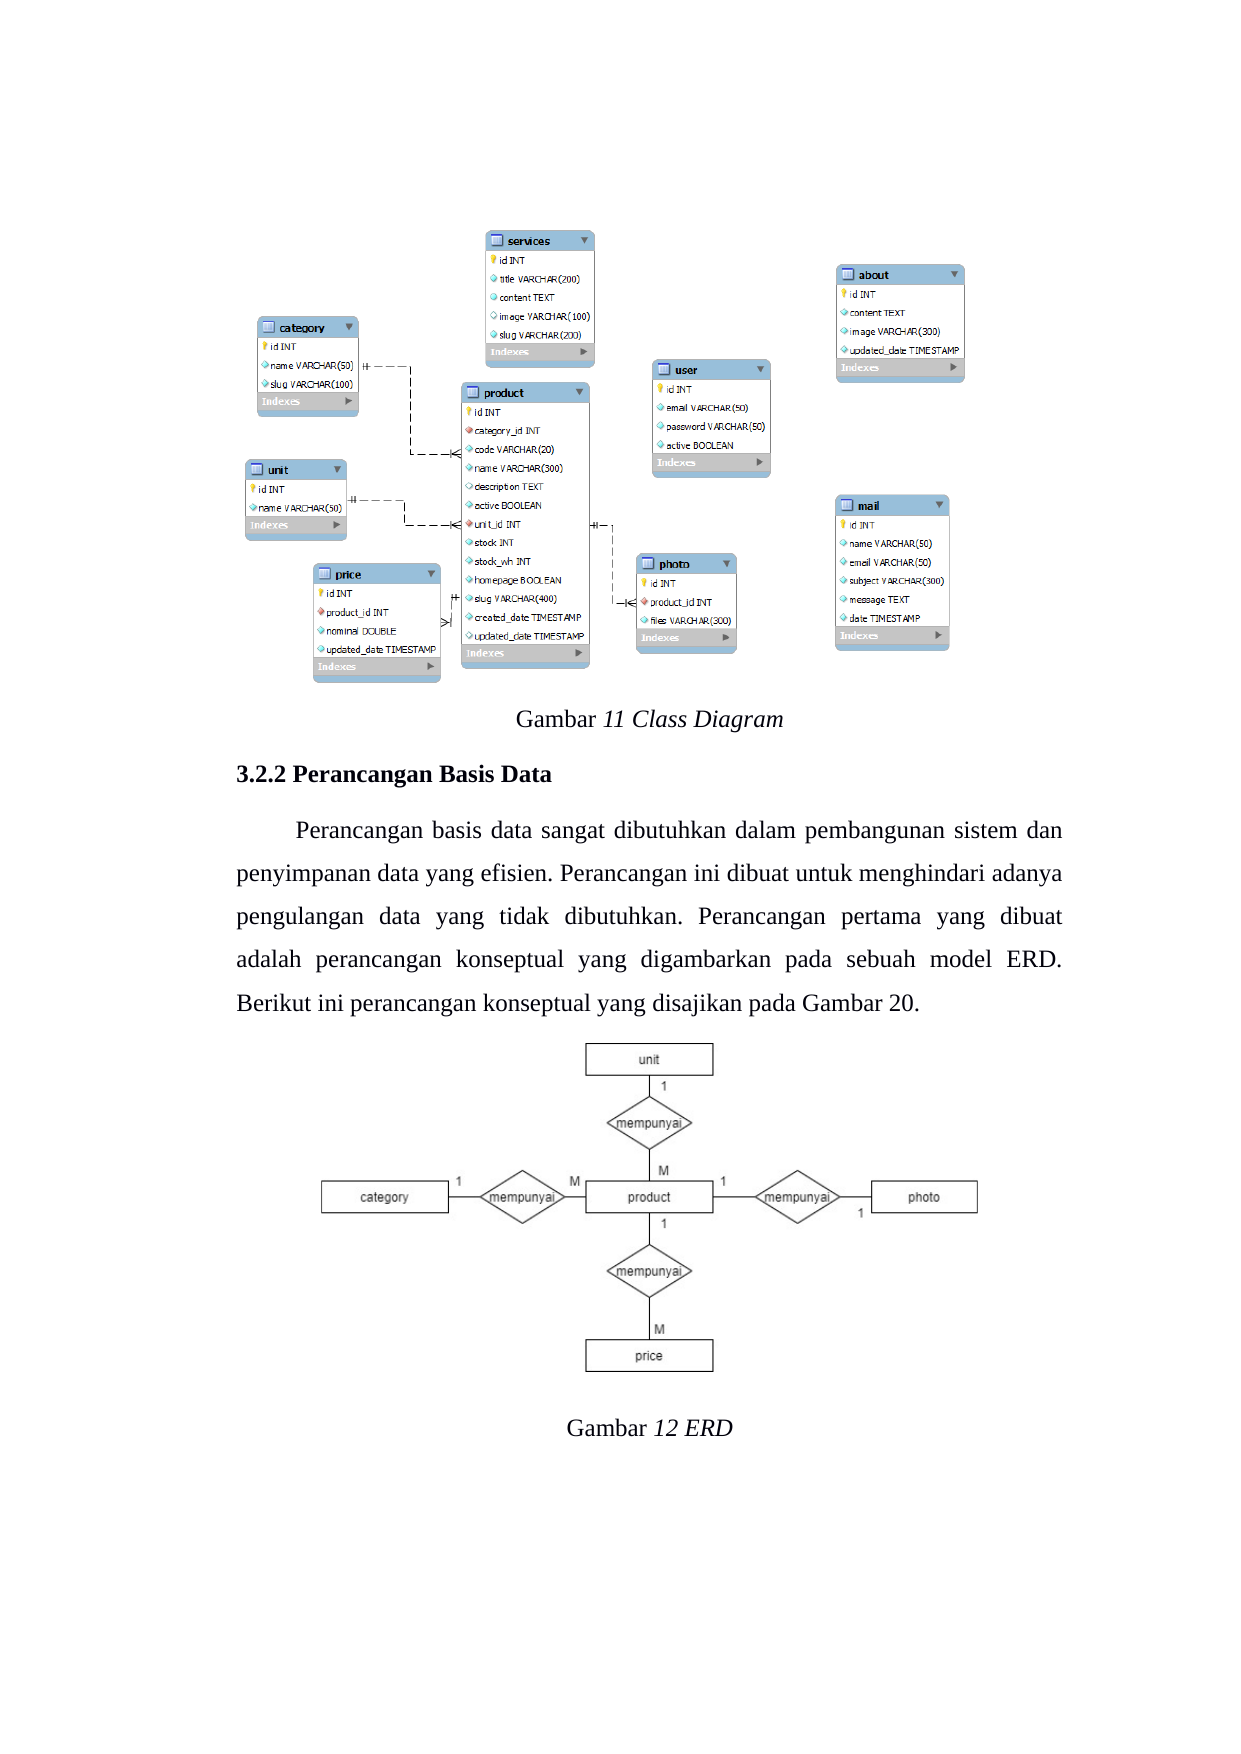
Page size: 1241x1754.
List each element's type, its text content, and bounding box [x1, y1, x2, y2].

picture [321, 1043, 978, 1372]
subtitle 3.2.2 Perancangan Basis Data [236, 759, 1063, 788]
text Perancangan basis data sangat dibutuhkan dalam pembangunan sistem dan penyimpanan data yang efisien. Perancangan ini dibuat untuk menghindari adanya pengulangan data yang tidak dibutuhkan. Perancangan pertama yang dibuat adalah perancangan konseptual yang digambarkan pada sebuah model ERD. Berikut ini perancangan konseptual yang disajikan pada Gambar 20. [236, 815, 1063, 1016]
picture [236, 222, 972, 690]
